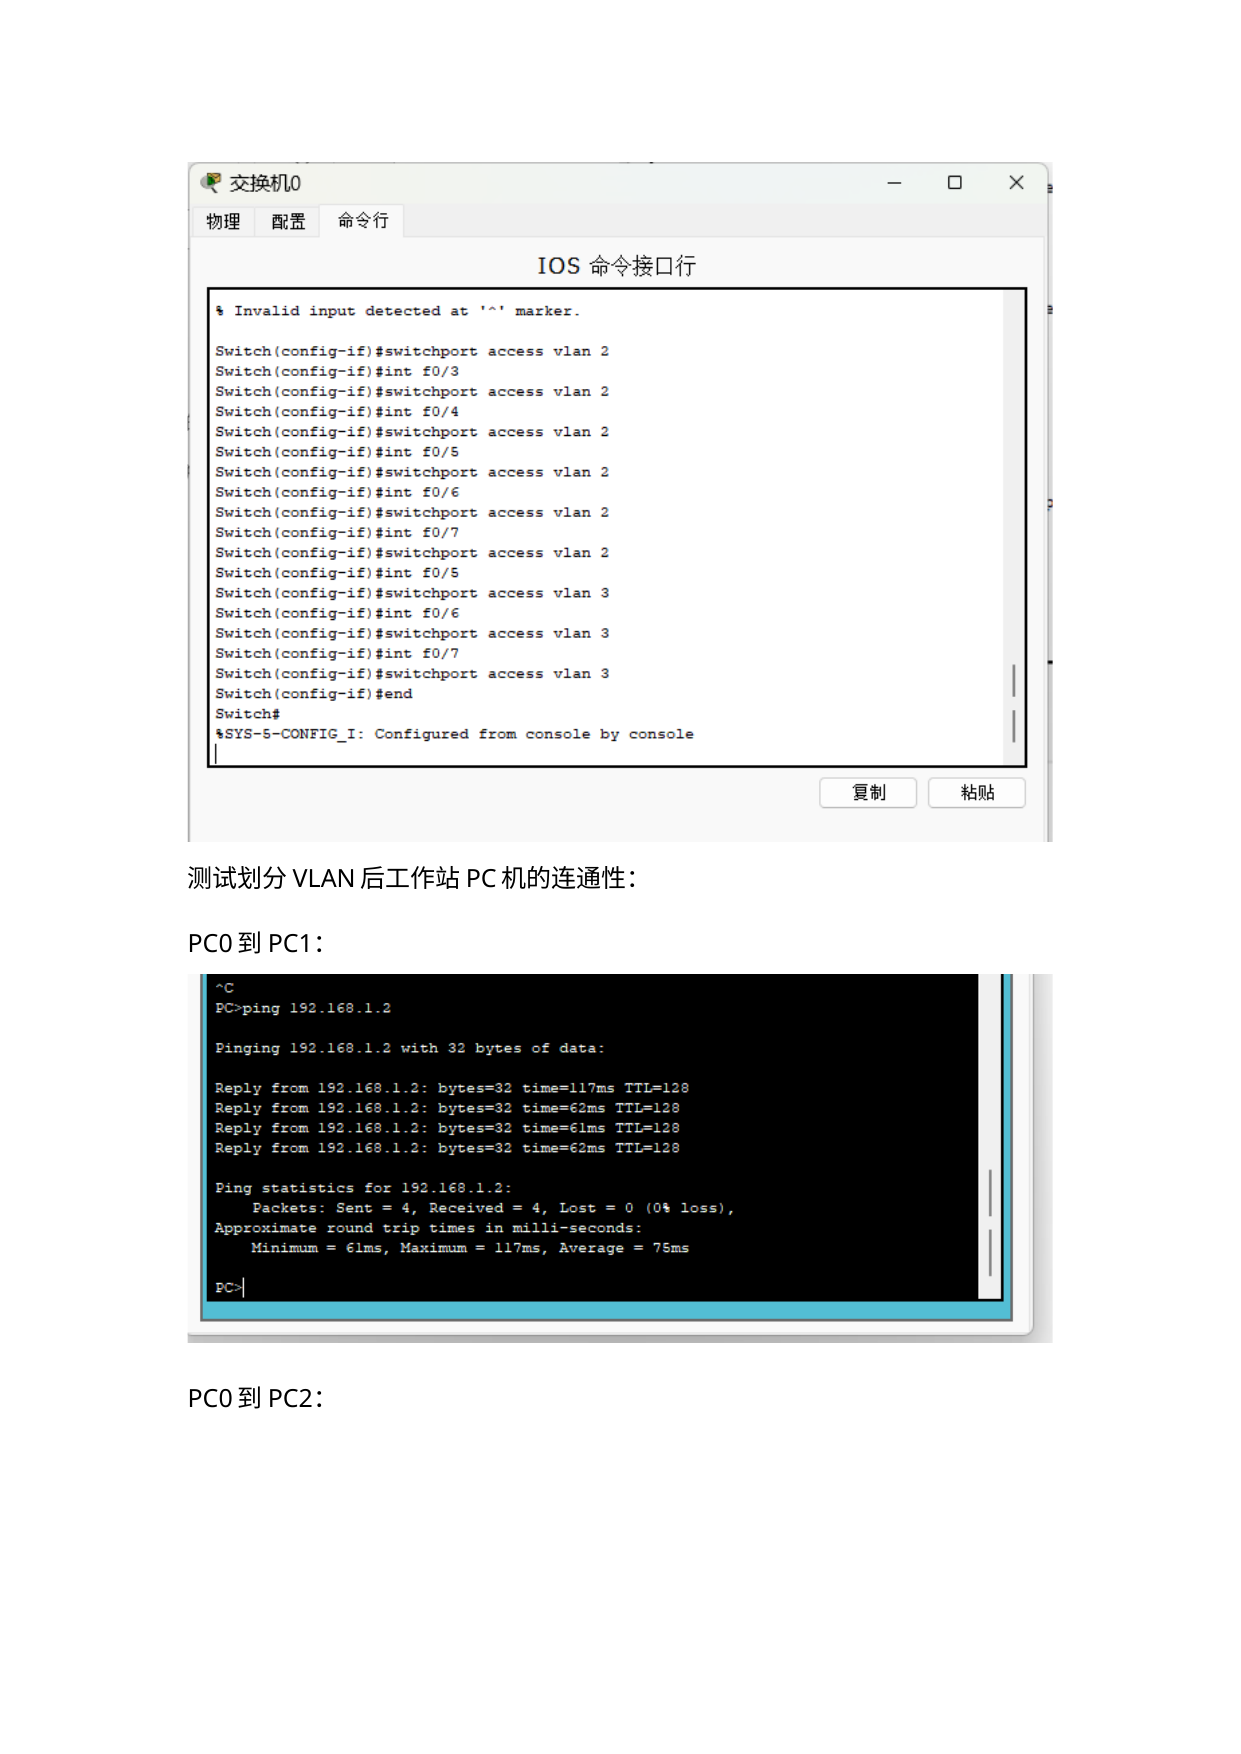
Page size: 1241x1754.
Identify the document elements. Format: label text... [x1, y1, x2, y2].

picture [187, 162, 1053, 842]
text PC0到PC2： [187, 1364, 1053, 1429]
picture [187, 974, 1053, 1343]
text 测试划分VLAN后工作站PC机的连通性： [187, 844, 1053, 909]
text PC0到PC1： [187, 909, 1053, 974]
